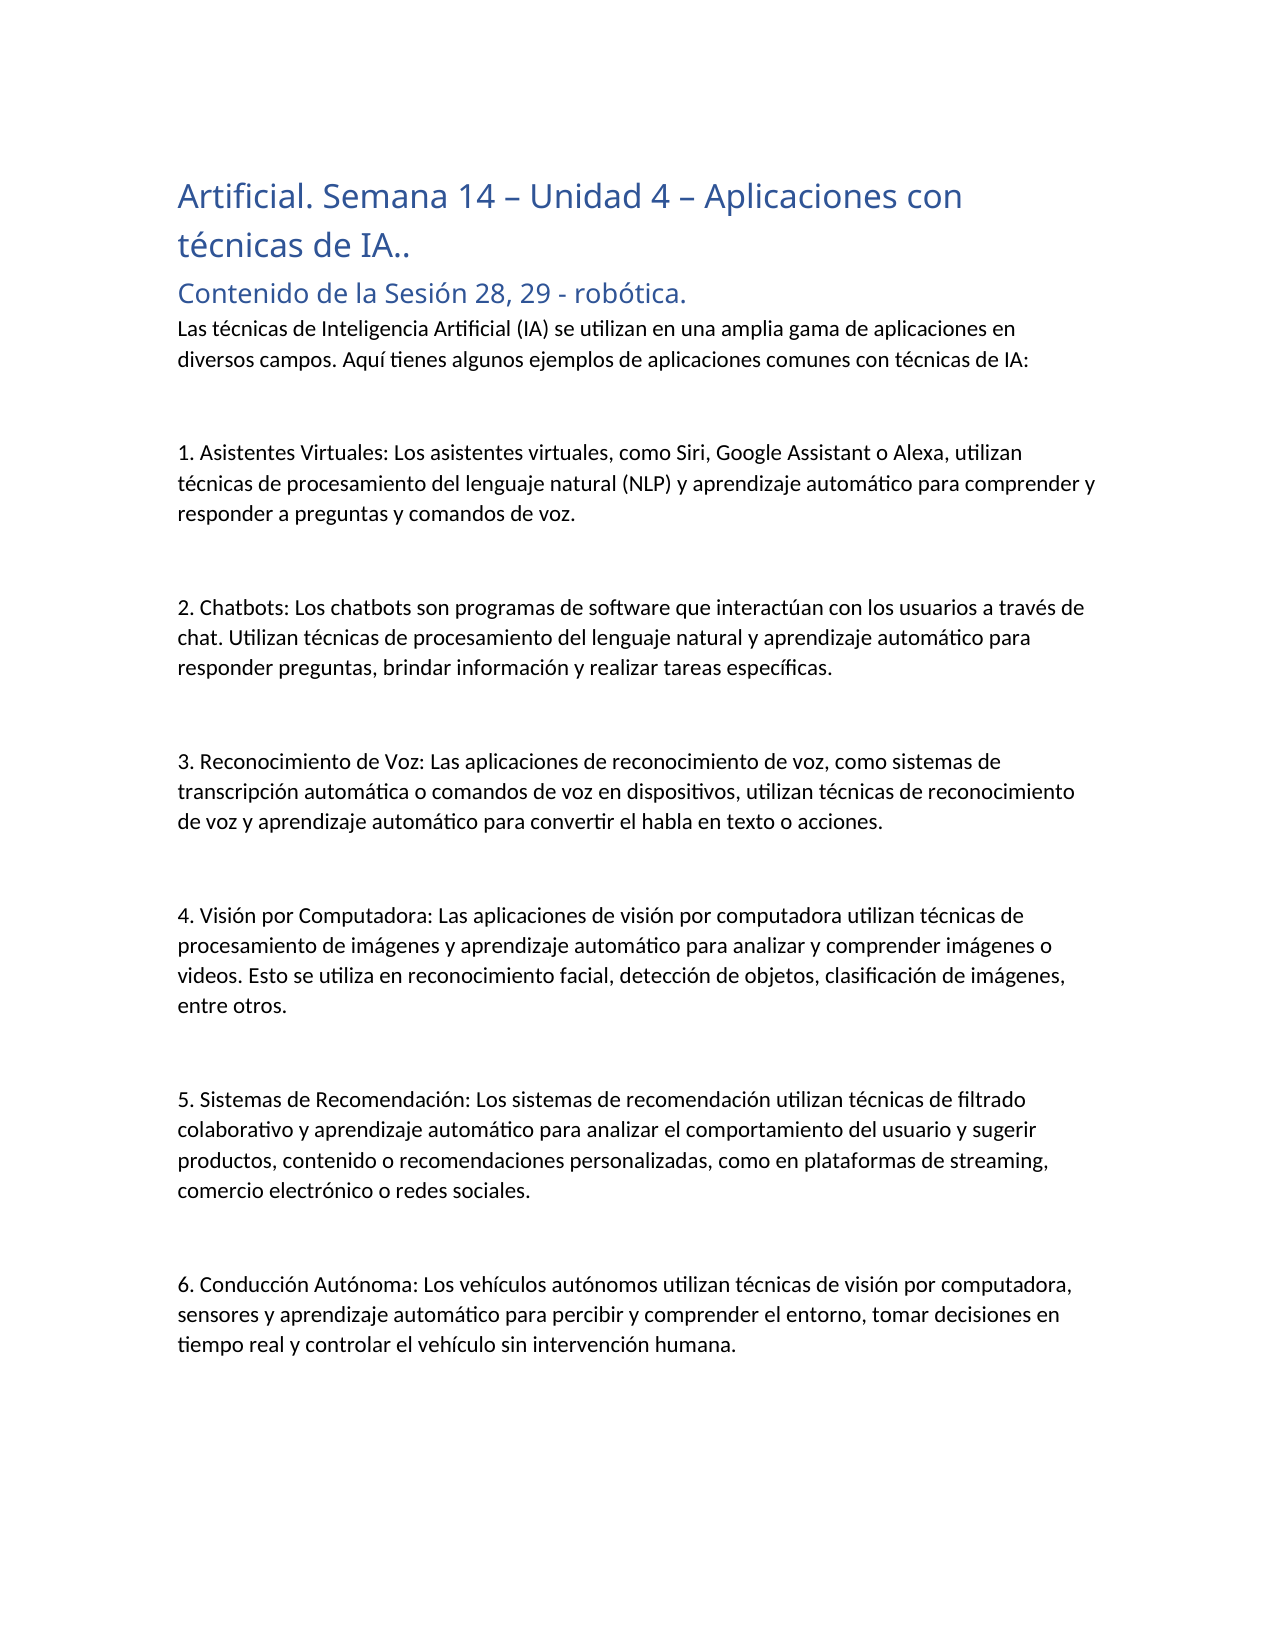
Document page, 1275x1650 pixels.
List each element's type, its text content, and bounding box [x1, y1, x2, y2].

text 2. Chatbots: Los chatbots son programas de software que interactúan con los usuarios a través de chat. Utilizan técnicas de procesamiento del lenguaje natural y aprendizaje automático para responder preguntas, brindar información y realizar tareas específicas. [177, 593, 1098, 681]
text 4. Visión por Computadora: Las aplicaciones de visión por computadora utilizan técnicas de procesamiento de imágenes y aprendizaje automático para analizar y comprender imágenes o videos. Esto se utiliza en reconocimiento facial, detección de objetos, clasificación de imágenes, entre otros. [177, 901, 1098, 1019]
subtitle Artificial. Semana 14 – Unidad 4 – Aplicaciones con técnicas de IA.. [177, 173, 1098, 267]
text 1. Asistentes Virtuales: Los asistentes virtuales, como Siri, Google Assistant o Alexa, utilizan técnicas de procesamiento del lenguaje natural (NLP) y aprendizaje automático para comprender y responder a preguntas y comandos de voz. [177, 438, 1098, 527]
subtitle Contenido de la Sesión 28, 29 - robótica. [177, 275, 1098, 312]
text Las técnicas de Inteligencia Artificial (IA) se utilizan en una amplia gama de aplicaciones en diversos campos. Aquí tienes algunos ejemplos de aplicaciones comunes con técnicas de IA: [177, 314, 1098, 373]
text 5. Sistemas de Recomendación: Los sistemas de recomendación utilizan técnicas de filtrado colaborativo y aprendizaje automático para analizar el comportamiento del usuario y sugerir productos, contenido o recomendaciones personalizadas, como en plataformas de streaming, comercio electrónico o redes sociales. [177, 1085, 1098, 1204]
text 3. Reconocimiento de Voz: Las aplicaciones de reconocimiento de voz, como sistemas de transcripción automática o comandos de voz en dispositivos, utilizan técnicas de reconocimiento de voz y aprendizaje automático para convertir el habla en texto o acciones. [177, 747, 1098, 835]
text 6. Conducción Autónoma: Los vehículos autónomos utilizan técnicas de visión por computadora, sensores y aprendizaje automático para percibir y comprender el entorno, tomar decisiones en tiempo real y controlar el vehículo sin intervención humana. [177, 1270, 1098, 1358]
